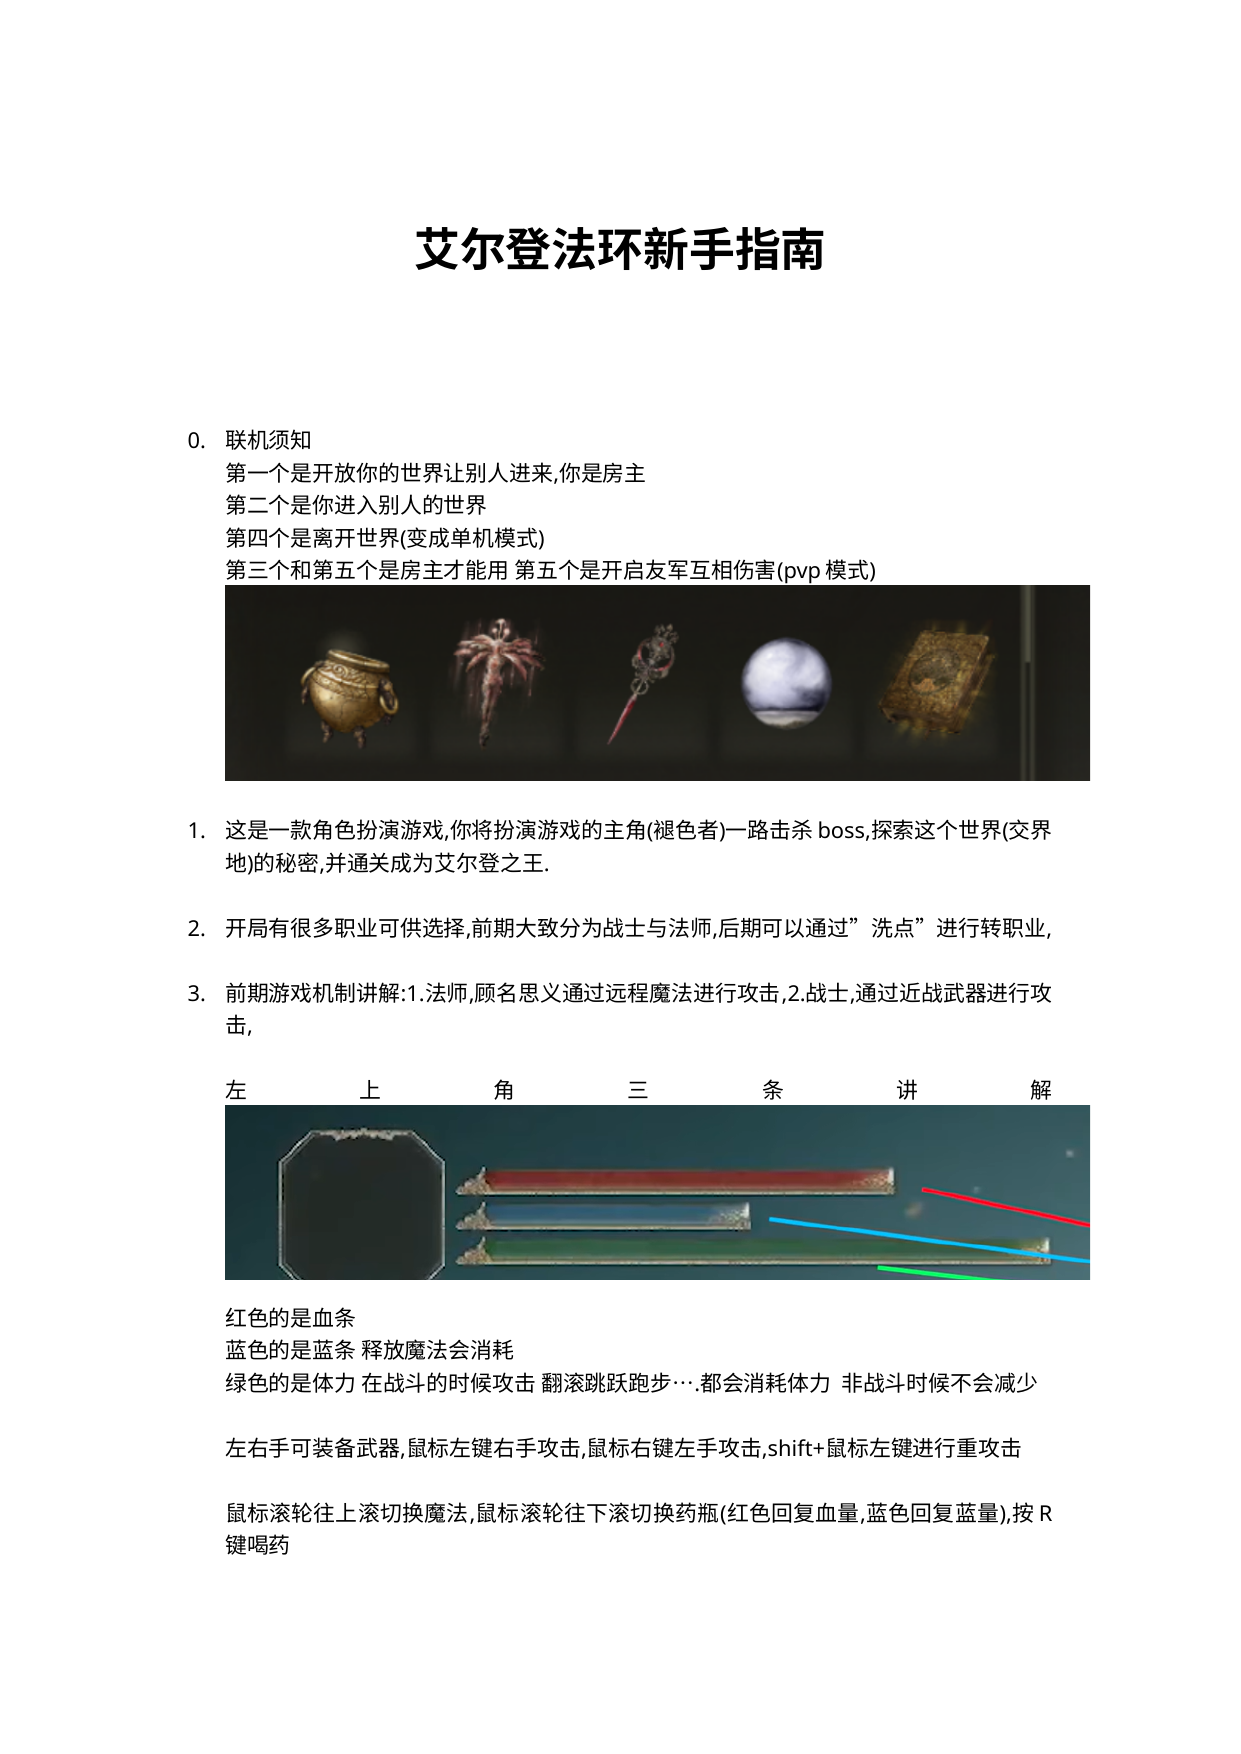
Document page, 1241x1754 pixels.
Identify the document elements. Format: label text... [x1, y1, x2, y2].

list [225, 1495, 1053, 1560]
list 开局有很多职业可供选择,前期大致分为战士与法师,后期可以通过”洗点”进行转职业, [187, 910, 1053, 975]
list 第四个是离开世界(变成单机模式) [225, 520, 1053, 553]
list 第一个是开放你的世界让别人进来,你是房主 [225, 455, 1053, 488]
list 前期游戏机制讲解:1.法师,顾名思义通过远程魔法进行攻击,2.战士,通过近战武器进行攻击, [187, 975, 1053, 1040]
list 第二个是你进入别人的世界 [225, 488, 1053, 520]
list 第三个和第五个是房主才能用 第五个是开启友军互相伤害(pvp模式) [225, 553, 1053, 585]
list 联机须知 [187, 423, 1053, 455]
list 左上角三条讲解 红色的是血条 蓝色的是蓝条 释放魔法会消耗 绿色的是体力 在战斗的时候攻击 翻滚跳跃跑步….都会消耗体力 非战斗时候不会减少 左右手可装备武器,鼠标左键右手攻击,鼠标右键左手攻击,shift+鼠标左键进行重攻击 [225, 1040, 1053, 1105]
list 这是一款角色扮演游戏,你将扮演游戏的主角(褪色者)一路击杀boss,探索这个世界(交界地)的秘密,并通关成为艾尔登之王. [187, 813, 1053, 910]
subtitle 艾尔登法环新手指南 [187, 197, 1053, 295]
list 左上角三条讲解 红色的是血条 蓝色的是蓝条 释放魔法会消耗 绿色的是体力 在战斗的时候攻击 翻滚跳跃跑步….都会消耗体力 非战斗时候不会减少 左右手可装备武器,鼠标左键右手攻击,鼠标右键左手攻击,shift+鼠标左键进行重攻击 [225, 1280, 1053, 1495]
picture [225, 585, 1091, 781]
picture [225, 1105, 1091, 1280]
